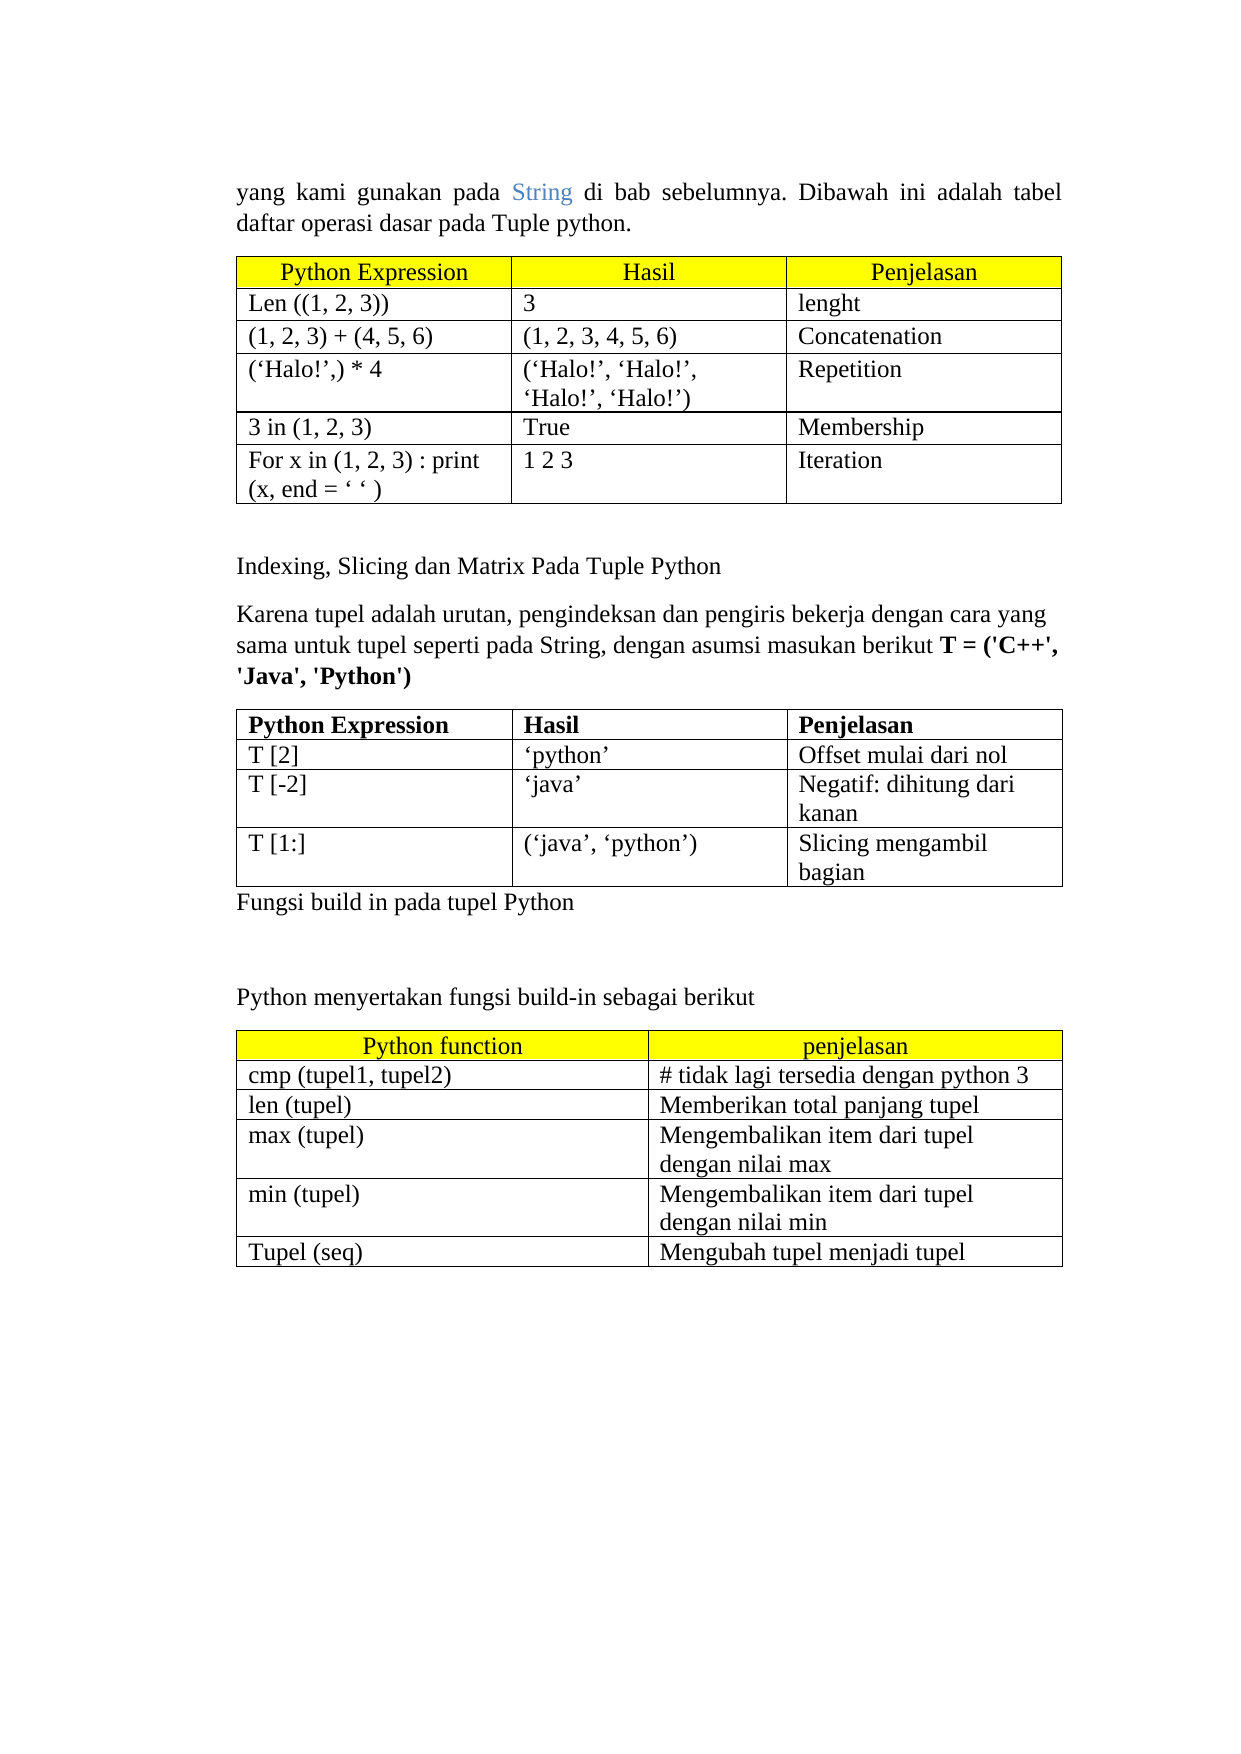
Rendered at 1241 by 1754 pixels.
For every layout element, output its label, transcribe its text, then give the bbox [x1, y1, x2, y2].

text Indexing, Slicing dan Matrix Pada Tuple Python [236, 551, 1063, 580]
table_cell lenght [787, 289, 1061, 320]
table_header Hasil [512, 257, 786, 287]
table_cell (‘Halo!’,) * 4 [237, 354, 511, 411]
table_cell min (tupel) [237, 1179, 648, 1236]
table_cell Membership [787, 413, 1061, 444]
table_cell Offset mulai dari nol [788, 740, 1062, 768]
table_cell Mengembalikan item dari tupel dengan nilai min [649, 1179, 1062, 1236]
table_cell Memberikan total panjang tupel [649, 1090, 1062, 1119]
table_header Python function [237, 1031, 648, 1059]
table_cell True [512, 413, 786, 444]
table_cell len (tupel) [237, 1090, 648, 1119]
table_cell ‘python’ [513, 740, 787, 768]
table_cell Mengembalikan item dari tupel dengan nilai max [649, 1120, 1062, 1178]
table_cell (1, 2, 3, 4, 5, 6) [512, 321, 786, 353]
table_cell # tidak lagi tersedia dengan python 3 [649, 1061, 1062, 1089]
text Python menyertakan fungsi build-in sebagai berikut [236, 982, 1063, 1011]
table_cell Slicing mengambil bagian [788, 828, 1062, 886]
table_header penjelasan [649, 1031, 1062, 1059]
table_cell ‘java’ [513, 770, 787, 827]
table_cell 1 2 3 [512, 445, 786, 503]
table_cell Tupel (seq) [237, 1237, 648, 1266]
table_header Python Expression [237, 710, 512, 739]
table_header Penjelasan [788, 710, 1062, 739]
table_header Penjelasan [787, 257, 1061, 287]
table_cell Repetition [787, 354, 1061, 411]
table_cell (1, 2, 3) + (4, 5, 6) [237, 321, 511, 353]
table_cell Negatif: dihitung dari kanan [788, 770, 1062, 827]
table_cell T [-2] [237, 770, 512, 827]
table_cell max (tupel) [237, 1120, 648, 1178]
table_cell Concatenation [787, 321, 1061, 353]
table_cell Len ((1, 2, 3)) [237, 289, 511, 320]
table_header Python Expression [237, 257, 511, 287]
table_cell (‘Halo!’, ‘Halo!’, ‘Halo!’, ‘Halo!’) [512, 354, 786, 411]
table_cell (‘java’, ‘python’) [513, 828, 787, 886]
text Karena tupel adalah urutan, pengindeksan dan pengiris bekerja dengan cara yang sama untuk tupel seperti pada String, dengan asumsi masukan berikut T = ('C++', 'Java', 'Python') [236, 599, 1063, 690]
table_cell T [1:] [237, 828, 512, 886]
table_cell T [2] [237, 740, 512, 768]
table_cell Iteration [787, 445, 1061, 503]
table_header Hasil [513, 710, 787, 739]
table_cell For x in (1, 2, 3) : print (x, end = ‘ ‘ ) [237, 445, 511, 503]
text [236, 177, 1063, 237]
table_cell Mengubah tupel menjadi tupel [649, 1237, 1062, 1266]
text Fungsi build in pada tupel Python [236, 887, 1063, 915]
table_cell 3 [512, 289, 786, 320]
table_cell cmp (tupel1, tupel2) [237, 1061, 648, 1089]
table_cell 3 in (1, 2, 3) [237, 413, 511, 444]
